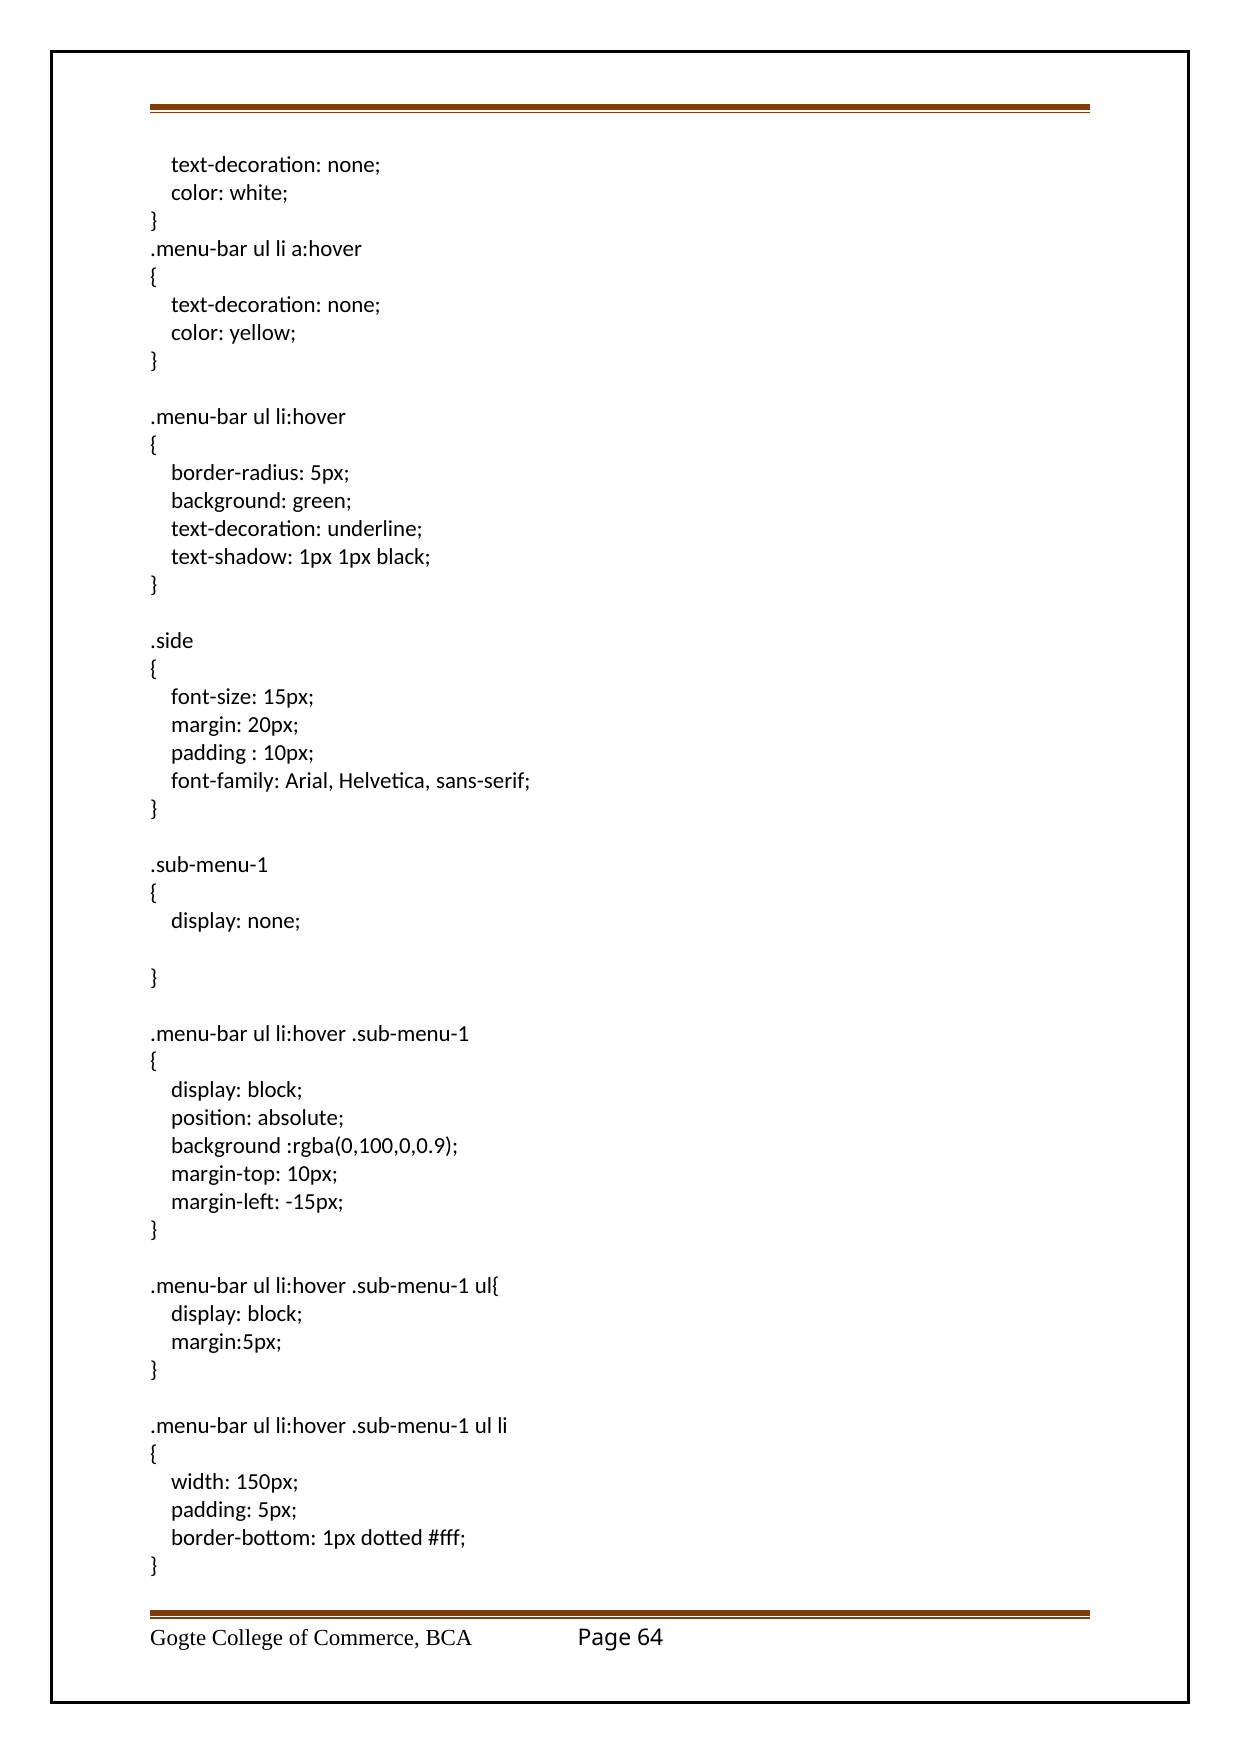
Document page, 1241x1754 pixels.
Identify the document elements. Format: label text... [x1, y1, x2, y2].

text .sub-menu-1 [150, 851, 1090, 878]
text { [150, 262, 1090, 290]
text } [150, 963, 1090, 991]
text } [150, 1551, 1090, 1579]
text font-size: 15px; [150, 682, 1090, 710]
text .menu-bar ul li:hover .sub-menu-1 [150, 1019, 1090, 1047]
text text-decoration: underline; [150, 514, 1090, 542]
text color: yellow; [150, 318, 1090, 346]
text padding: 5px; [150, 1495, 1090, 1523]
text { [150, 654, 1090, 682]
text margin-left: -15px; [150, 1187, 1090, 1215]
text } [150, 570, 1090, 598]
text background :rgba(0,100,0,0.9); [150, 1131, 1090, 1159]
text { [150, 878, 1090, 907]
text margin-top: 10px; [150, 1159, 1090, 1187]
text } [150, 346, 1090, 374]
text text-shadow: 1px 1px black; [150, 542, 1090, 570]
text .menu-bar ul li:hover .sub-menu-1 ul li [150, 1411, 1090, 1439]
text color: white; [150, 178, 1090, 206]
text margin:5px; [150, 1327, 1090, 1355]
text display: block; [150, 1075, 1090, 1103]
text } [150, 1215, 1090, 1243]
text { [150, 1047, 1090, 1075]
text background: green; [150, 486, 1090, 514]
text { [150, 1439, 1090, 1467]
text width: 150px; [150, 1467, 1090, 1495]
text } [150, 794, 1090, 822]
text border-radius: 5px; [150, 458, 1090, 486]
text position: absolute; [150, 1103, 1090, 1131]
text border-bottom: 1px dotted #fff; [150, 1523, 1090, 1551]
text { [150, 430, 1090, 458]
text .menu-bar ul li:hover [150, 402, 1090, 430]
text margin: 20px; [150, 710, 1090, 738]
text display: block; [150, 1299, 1090, 1327]
text font-family: Arial, Helvetica, sans-serif; [150, 766, 1090, 794]
text } [150, 1355, 1090, 1383]
text .menu-bar ul li a:hover [150, 234, 1090, 262]
text padding : 10px; [150, 738, 1090, 766]
text text-decoration: none; [150, 290, 1090, 318]
text } [150, 206, 1090, 234]
text .menu-bar ul li:hover .sub-menu-1 ul{ [150, 1271, 1090, 1299]
text display: none; [150, 907, 1090, 934]
text text-decoration: none; [150, 150, 1090, 178]
text .side [150, 626, 1090, 654]
